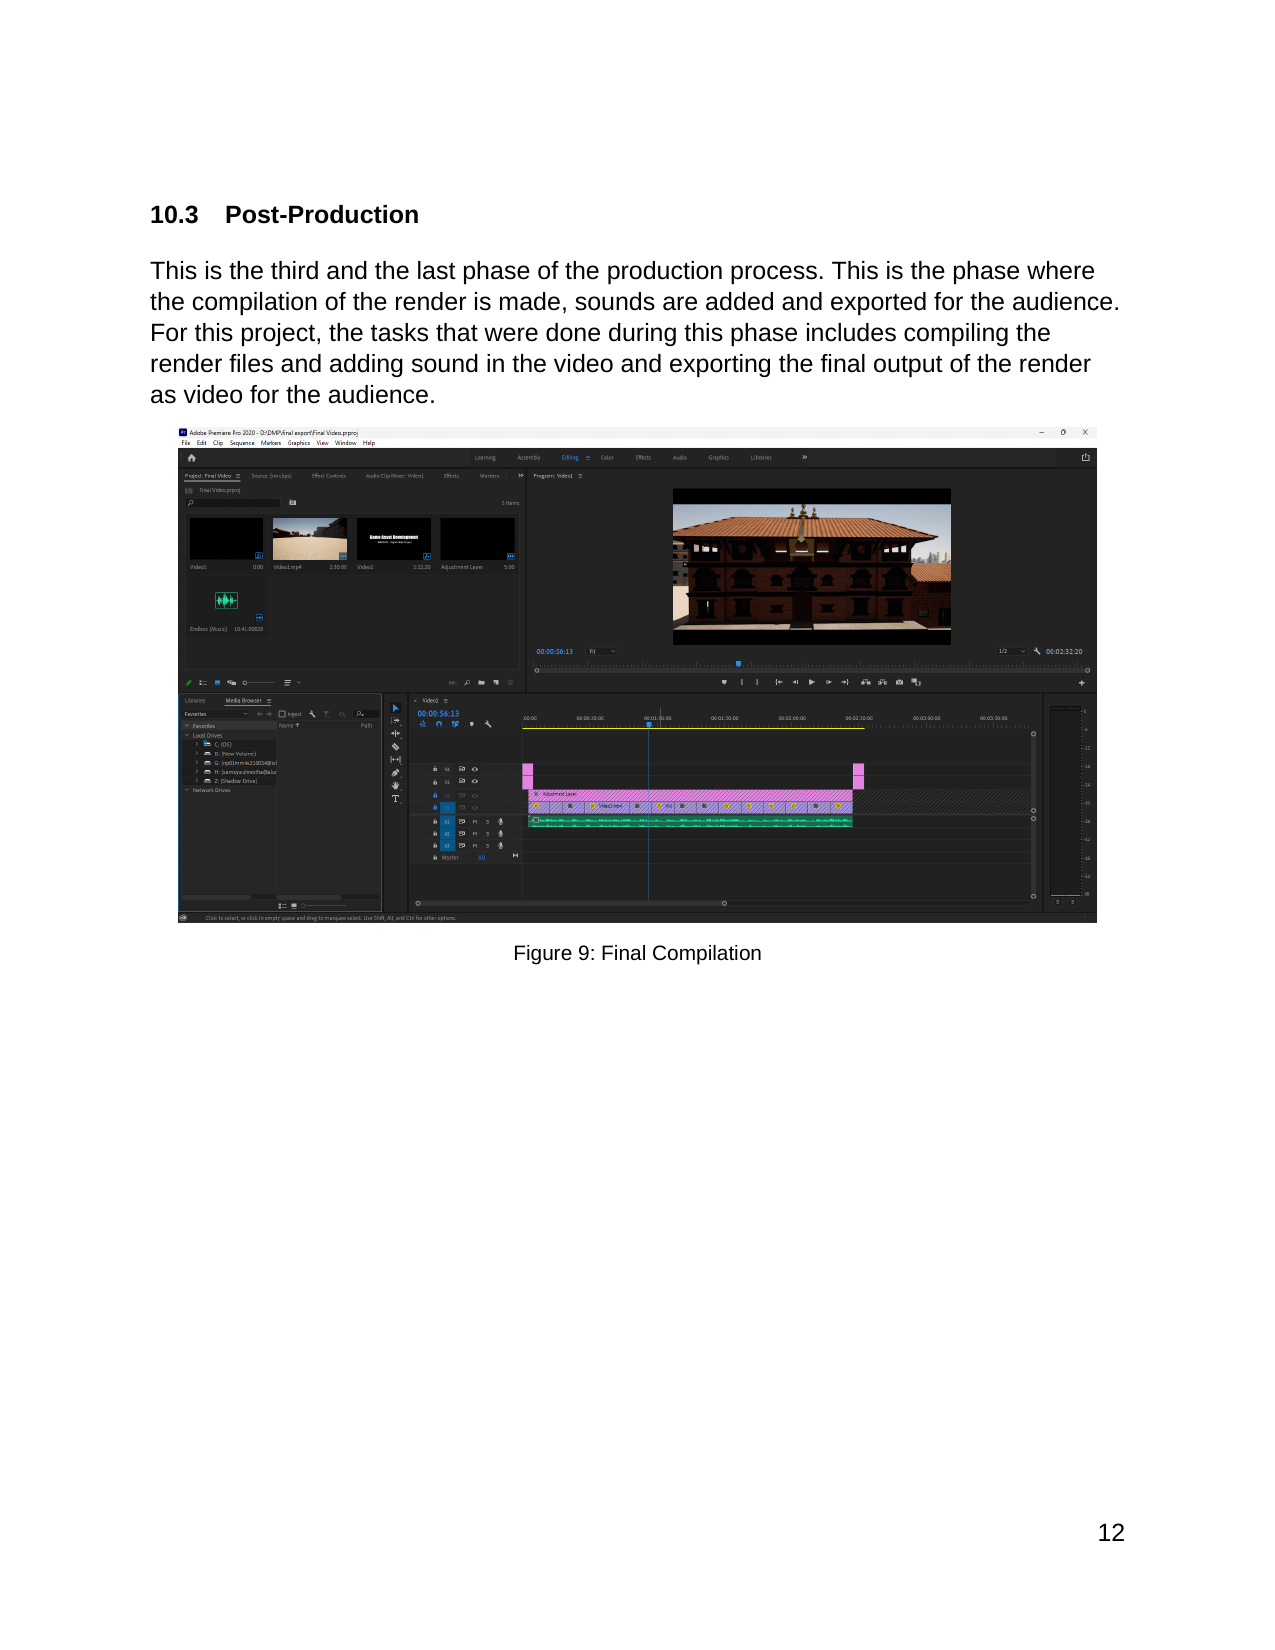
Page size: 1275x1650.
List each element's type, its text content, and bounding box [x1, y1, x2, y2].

text Figure 9: Final Compilation [150, 941, 1125, 965]
text This is the third and the last phase of the production process. This is the phase where the compilation of the render is made, sounds are added and exported for the audience. For this project, the tasks that were done during this phase includes compiling the render files and adding sound in the video and exporting the final output of the render as video for the audience. [150, 256, 1125, 409]
picture [178, 427, 1097, 923]
subtitle Post-Production [150, 200, 1125, 229]
